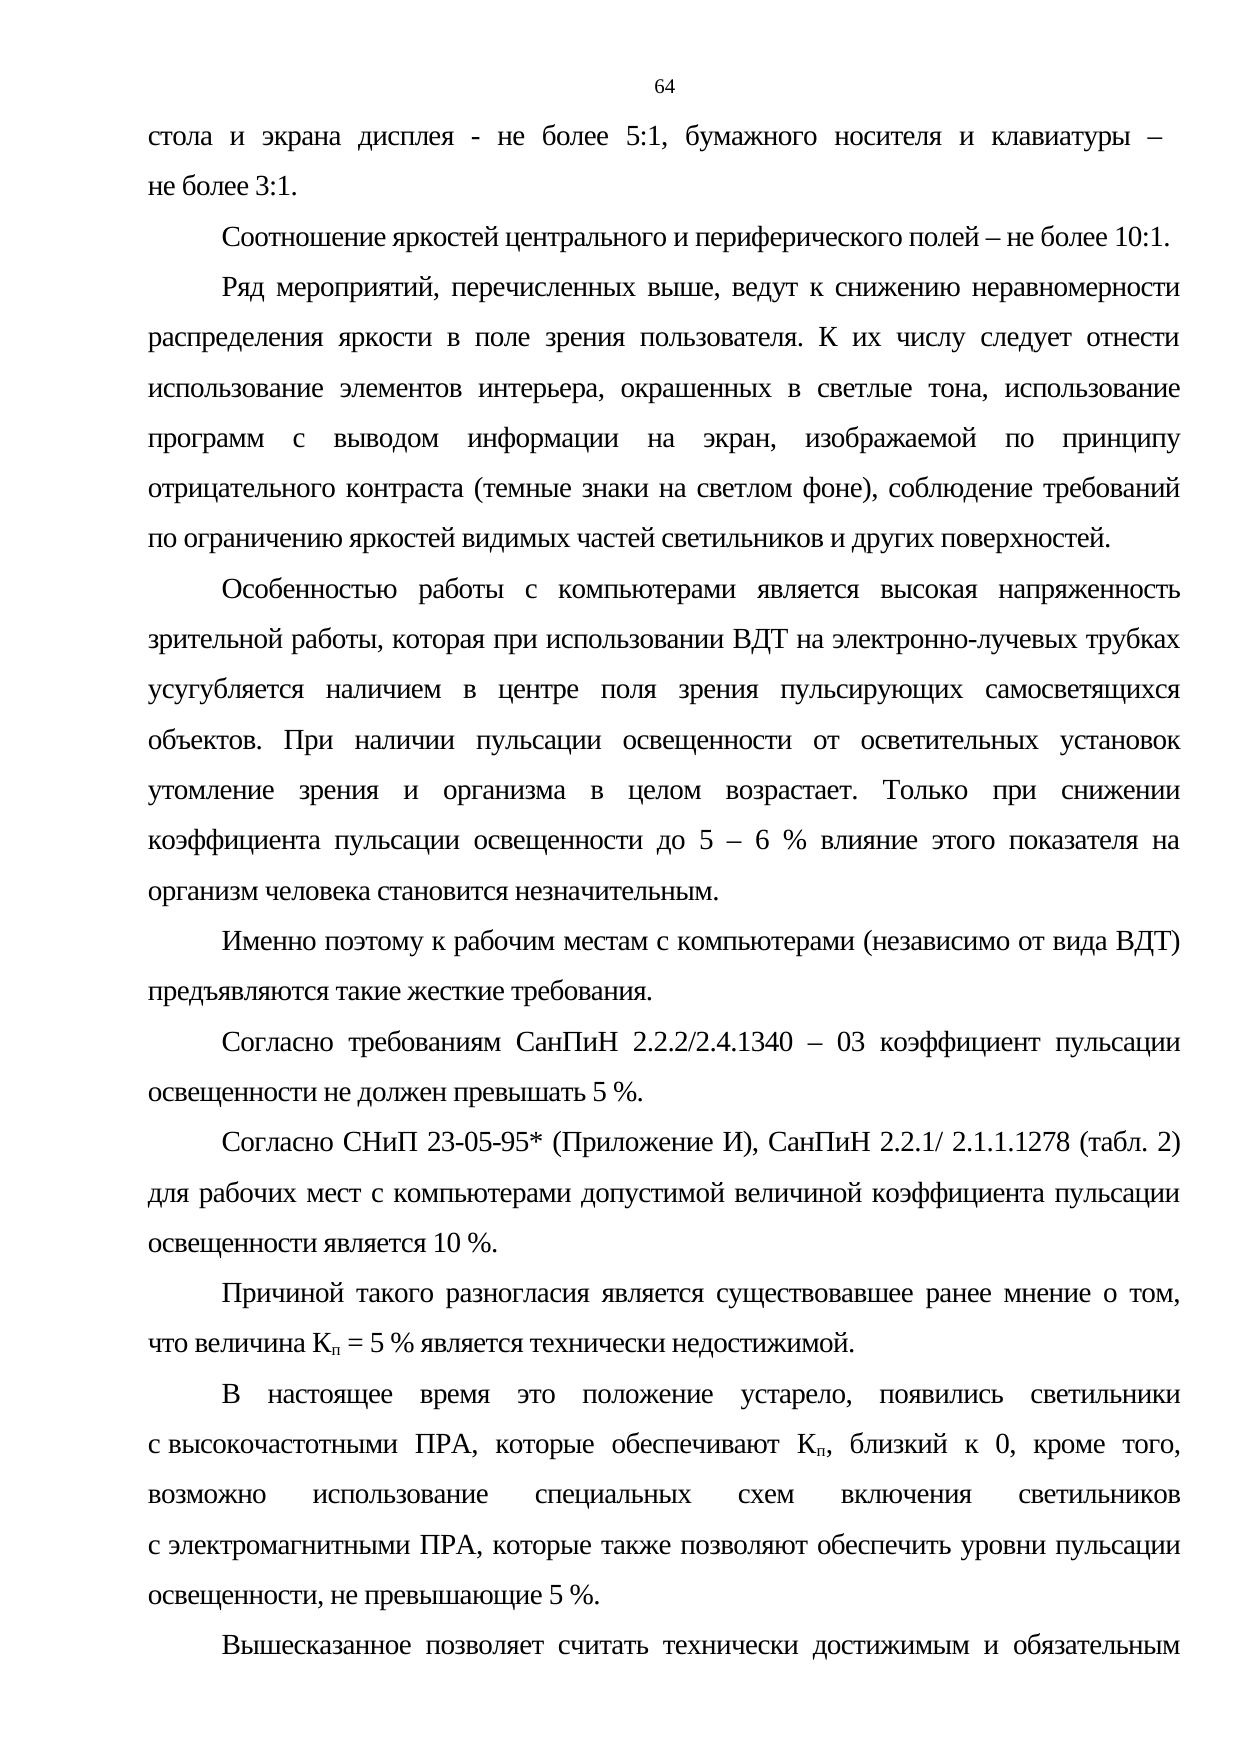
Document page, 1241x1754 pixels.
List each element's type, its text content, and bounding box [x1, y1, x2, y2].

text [148, 1627, 1181, 1661]
text Причиной такого разногласия является существовавшее ранее мнение о том, что величина Кп = 5 % является технически недостижимой. [148, 1275, 1181, 1359]
text В настоящее время это положение устарело, появились светильники с высокочастотными ПРА, которые обеспечивают Кп, близкий к 0, кроме того, возможно использование специальных схем включения светильников с электромагнитными ПРА, которые также позволяют обеспечить уровни пульсации освещенности, не превышающие 5 %. [148, 1376, 1181, 1611]
text Согласно СНиП 23-05-95* (Приложение И), СанПиН 2.2.1/ 2.1.1.1278 (табл. 2) для рабочих мест с компьютерами допустимой величиной коэффициента пульсации освещенности является 10 %. [148, 1124, 1181, 1258]
text Ряд мероприятий, перечисленных выше, ведут к снижению неравномерности распределения яркости в поле зрения пользователя. К их числу следует отнести использование элементов интерьера, окрашенных в светлые тона, использование программ с выводом информации на экран, изображаемой по принципу отрицательного контраста (темные знаки на светлом фоне), соблюдение требований по ограничению яркостей видимых частей светильников и других поверхностей. [148, 269, 1181, 554]
text Соотношение яркостей центрального и периферического полей – не более 10:1. [148, 219, 1181, 252]
text Особенностью работы с компьютерами является высокая напряженность зрительной работы, которая при использовании ВДТ на электронно-лучевых трубках усугубляется наличием в центре поля зрения пульсирующих самосветящихся объектов. При наличии пульсации освещенности от осветительных установок утомление зрения и организма в целом возрастает. Только при снижении коэффициента пульсации освещенности до 5 – 6 % влияние этого показателя на организм человека становится незначительным. [148, 571, 1181, 906]
text Именно поэтому к рабочим местам с компьютерами (независимо от вида ВДТ) предъявляются такие жесткие требования. [148, 923, 1181, 1007]
text Согласно требованиям СанПиН 2.2.2/2.4.1340 – 03 коэффициент пульсации освещенности не должен превышать 5 %. [148, 1024, 1181, 1108]
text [148, 118, 1181, 202]
